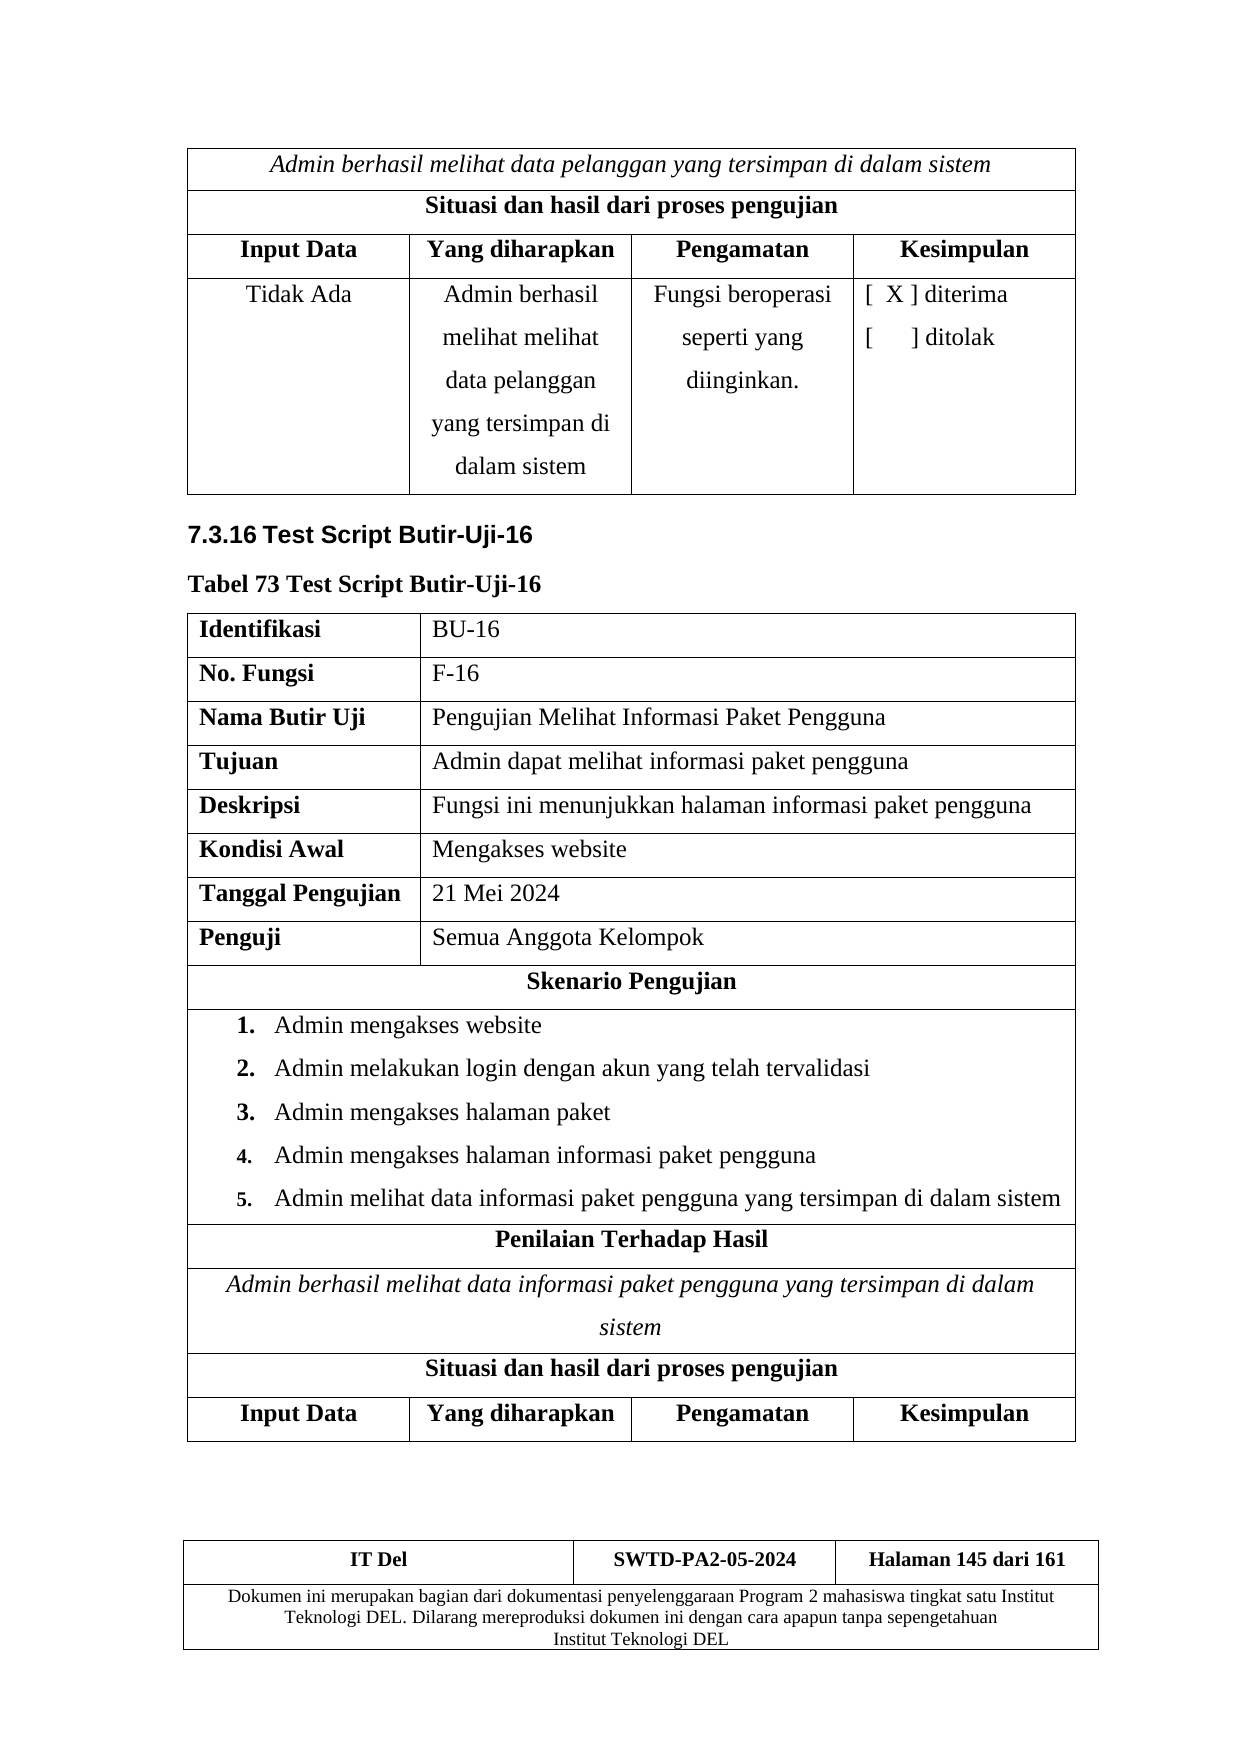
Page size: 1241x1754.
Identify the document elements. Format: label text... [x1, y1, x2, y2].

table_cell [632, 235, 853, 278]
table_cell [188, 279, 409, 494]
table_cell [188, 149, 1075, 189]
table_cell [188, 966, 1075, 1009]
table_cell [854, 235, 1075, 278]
text Tabel 73 Test Script Butir-Uji-16 [187, 569, 1092, 598]
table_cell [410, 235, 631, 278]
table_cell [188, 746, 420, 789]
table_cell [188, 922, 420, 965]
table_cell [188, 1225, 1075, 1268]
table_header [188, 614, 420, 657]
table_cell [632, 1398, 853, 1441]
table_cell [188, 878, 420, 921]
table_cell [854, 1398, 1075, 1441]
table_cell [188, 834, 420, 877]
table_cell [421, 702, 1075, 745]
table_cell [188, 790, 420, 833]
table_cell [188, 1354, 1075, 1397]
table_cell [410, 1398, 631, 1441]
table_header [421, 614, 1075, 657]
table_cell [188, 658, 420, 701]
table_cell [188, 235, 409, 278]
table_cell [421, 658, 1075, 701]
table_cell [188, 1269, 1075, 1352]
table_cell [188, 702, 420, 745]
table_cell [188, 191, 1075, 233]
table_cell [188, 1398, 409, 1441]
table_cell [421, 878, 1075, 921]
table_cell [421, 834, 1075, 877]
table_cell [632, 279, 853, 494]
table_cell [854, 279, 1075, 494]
subtitle Test Script Butir-Uji-16 [187, 520, 1092, 549]
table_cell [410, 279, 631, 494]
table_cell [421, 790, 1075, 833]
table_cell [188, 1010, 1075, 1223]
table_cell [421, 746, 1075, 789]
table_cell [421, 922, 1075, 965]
